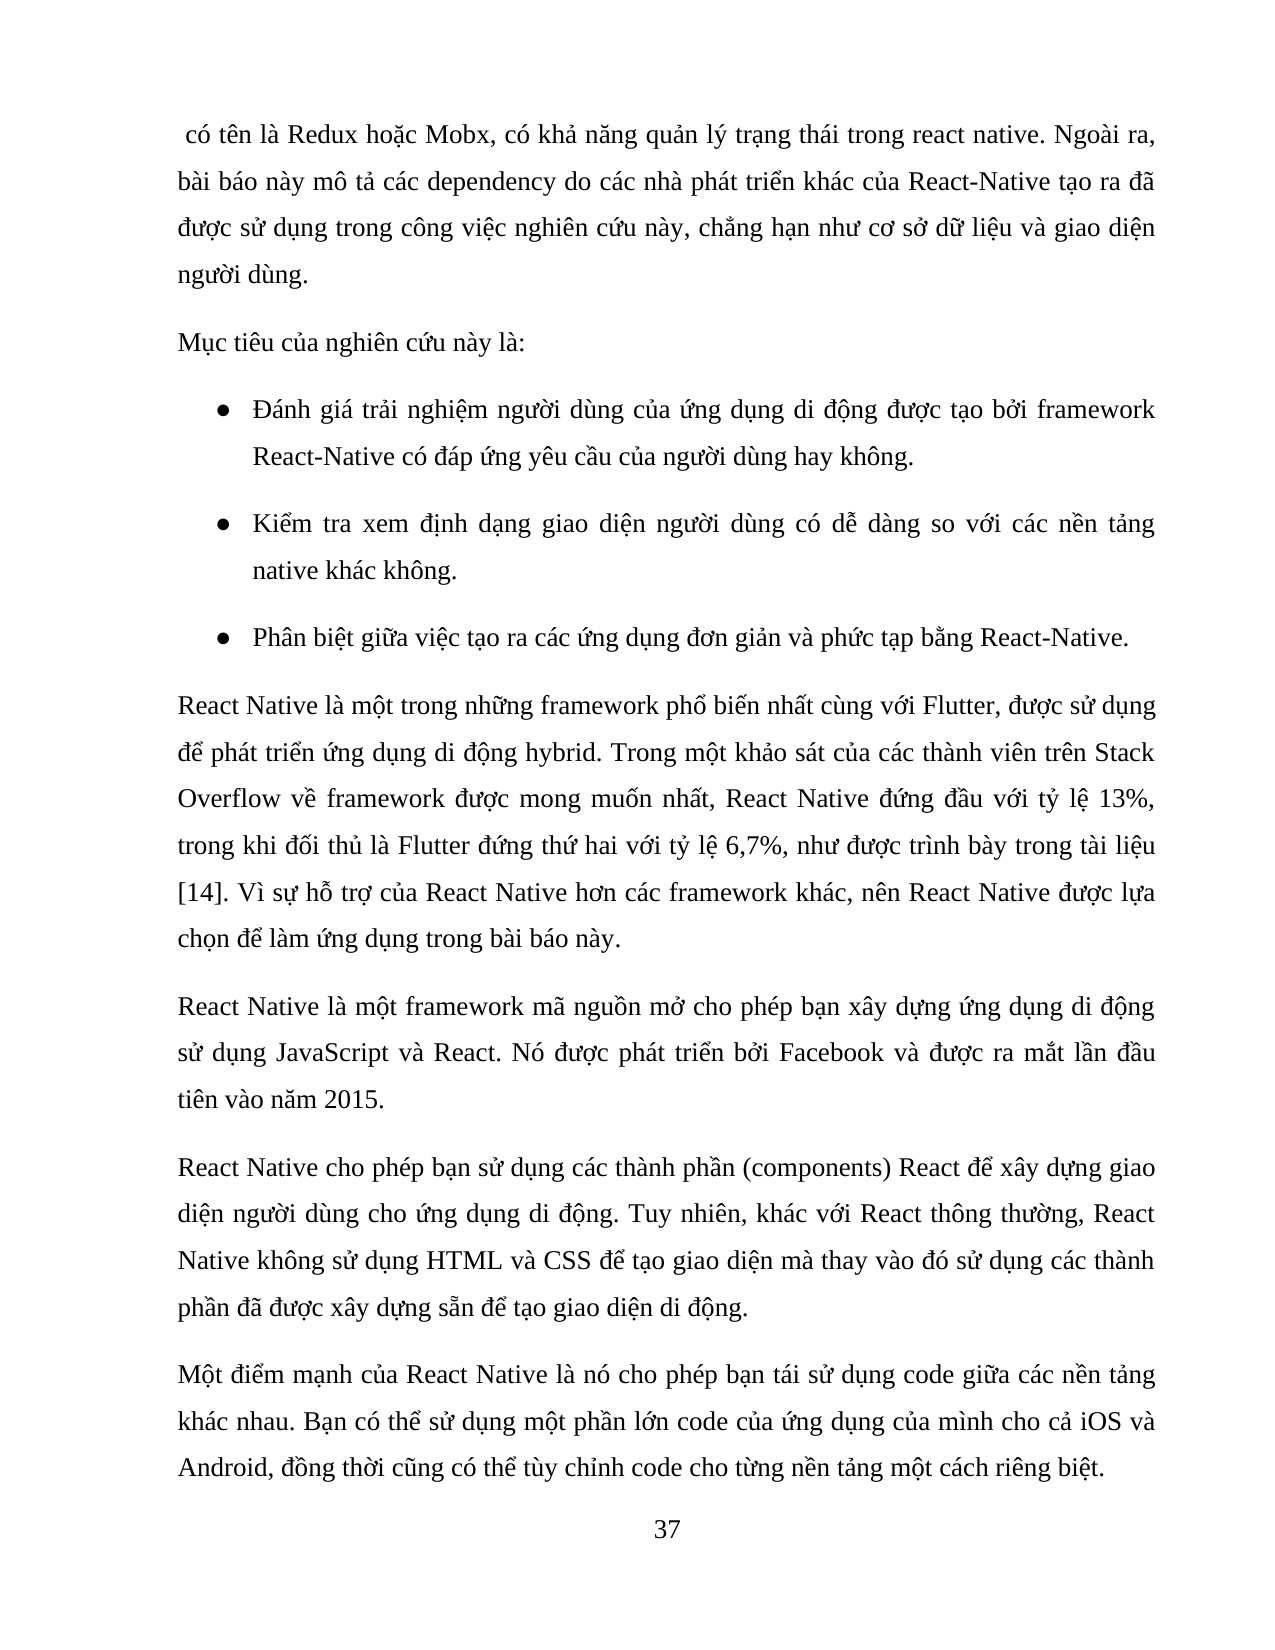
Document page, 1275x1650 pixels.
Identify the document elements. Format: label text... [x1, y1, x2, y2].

text React Native là một trong những framework phổ biến nhất cùng với Flutter, được sử dụng để phát triển ứng dụng di động hybrid. Trong một khảo sát của các thành viên trên Stack Overflow về framework được mong muốn nhất, React Native đứng đầu với tỷ lệ 13%, trong khi đối thủ là Flutter đứng thứ hai với tỷ lệ 6,7%, như được trình bày trong tài liệu [14]. Vì sự hỗ trợ của React Native hơn các framework khác, nên React Native được lựa chọn để làm ứng dụng trong bài báo này. [177, 689, 1157, 953]
text Một điểm mạnh của React Native là nó cho phép bạn tái sử dụng code giữa các nền tảng khác nhau. Bạn có thể sử dụng một phần lớn code của ứng dụng của mình cho cả iOS và Android, đồng thời cũng có thể tùy chỉnh code cho từng nền tảng một cách riêng biệt. [177, 1358, 1157, 1483]
list Kiểm tra xem định dạng giao diện người dùng có dễ dàng so với các nền tảng native khác không. [215, 507, 1157, 585]
text React Native cho phép bạn sử dụng các thành phần (components) React để xây dựng giao diện người dùng cho ứng dụng di động. Tuy nhiên, khác với React thông thường, React Native không sử dụng HTML và CSS để tạo giao diện mà thay vào đó sử dụng các thành phần đã được xây dựng sẵn để tạo giao diện di động. [177, 1151, 1157, 1322]
list Đánh giá trải nghiệm người dùng của ứng dụng di động được tạo bởi framework React-Native có đáp ứng yêu cầu của người dùng hay không. [215, 393, 1157, 471]
text Mục tiêu của nghiên cứu này là: [177, 326, 1157, 357]
list Phân biệt giữa việc tạo ra các ứng dụng đơn giản và phức tạp bằng React-Native. [215, 621, 1157, 653]
text có tên là Redux hoặc Mobx, có khả năng quản lý trạng thái trong react native. Ngoài ra, bài báo này mô tả các dependency do các nhà phát triển khác của React-Native tạo ra đã được sử dụng trong công việc nghiên cứu này, chẳng hạn như cơ sở dữ liệu và giao diện người dùng. [177, 118, 1157, 289]
text React Native là một framework mã nguồn mở cho phép bạn xây dựng ứng dụng di động sử dụng JavaScript và React. Nó được phát triển bởi Facebook và được ra mắt lần đầu tiên vào năm 2015. [177, 990, 1157, 1114]
